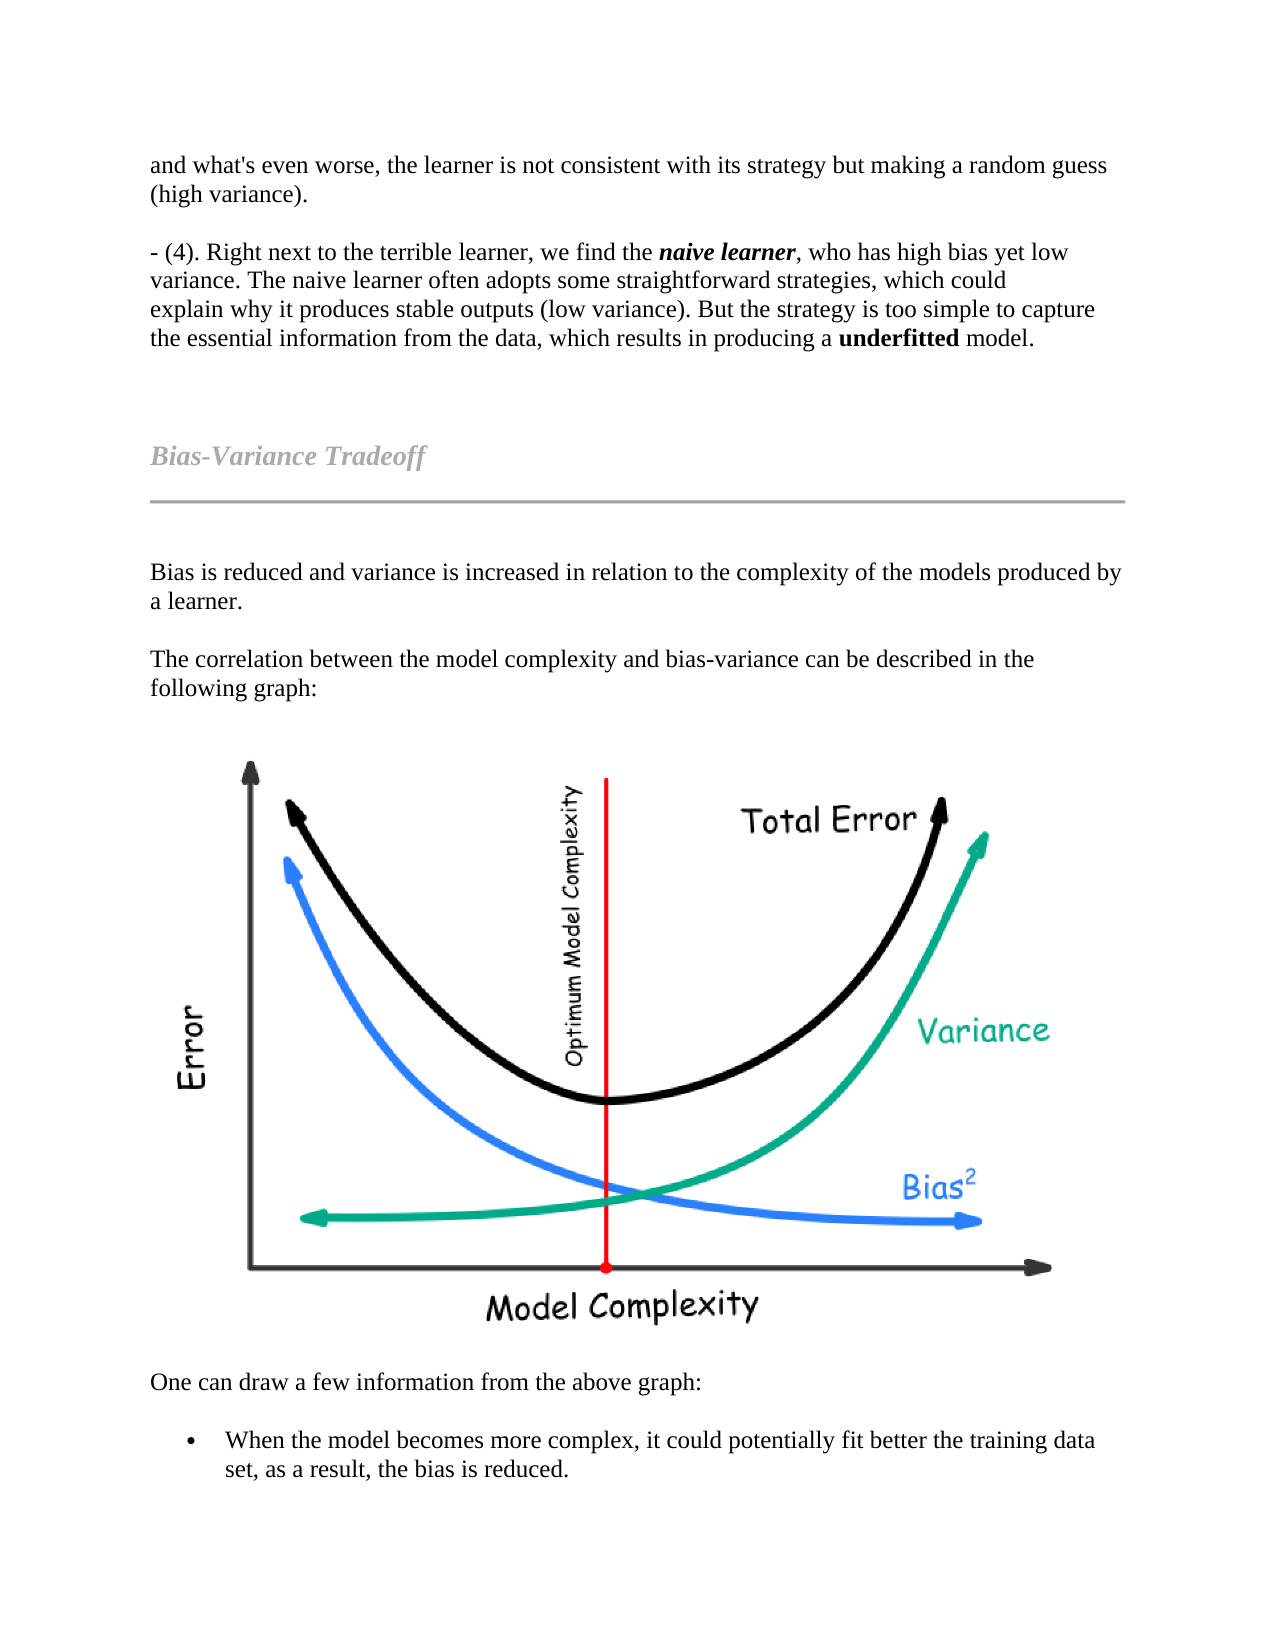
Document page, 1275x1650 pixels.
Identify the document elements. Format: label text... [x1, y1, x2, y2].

text Bias is reduced and variance is increased in relation to the complexity of the models produced by a learner. [150, 557, 1125, 615]
text One can draw a few information from the above graph: [150, 1367, 1125, 1396]
picture [150, 730, 1125, 1338]
text The correlation between the model complexity and bias-variance can be described in the following graph: [150, 644, 1125, 702]
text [150, 150, 1125, 207]
list When the model becomes more complex, it could potentially fit better the training data set, as a result, the bias is reduced. [187, 1425, 1125, 1482]
text Bias-Variance Tradeoff [150, 439, 1125, 471]
text - (4). Right next to the terrible learner, we find the naive learner, who has high bias yet low variance. The naive learner often adopts some straightforward strategies, which could explain why it produces stable outputs (low variance). But the strategy is too simple to capture the essential information from the data, which results in producing a underfitted model. [150, 237, 1125, 352]
